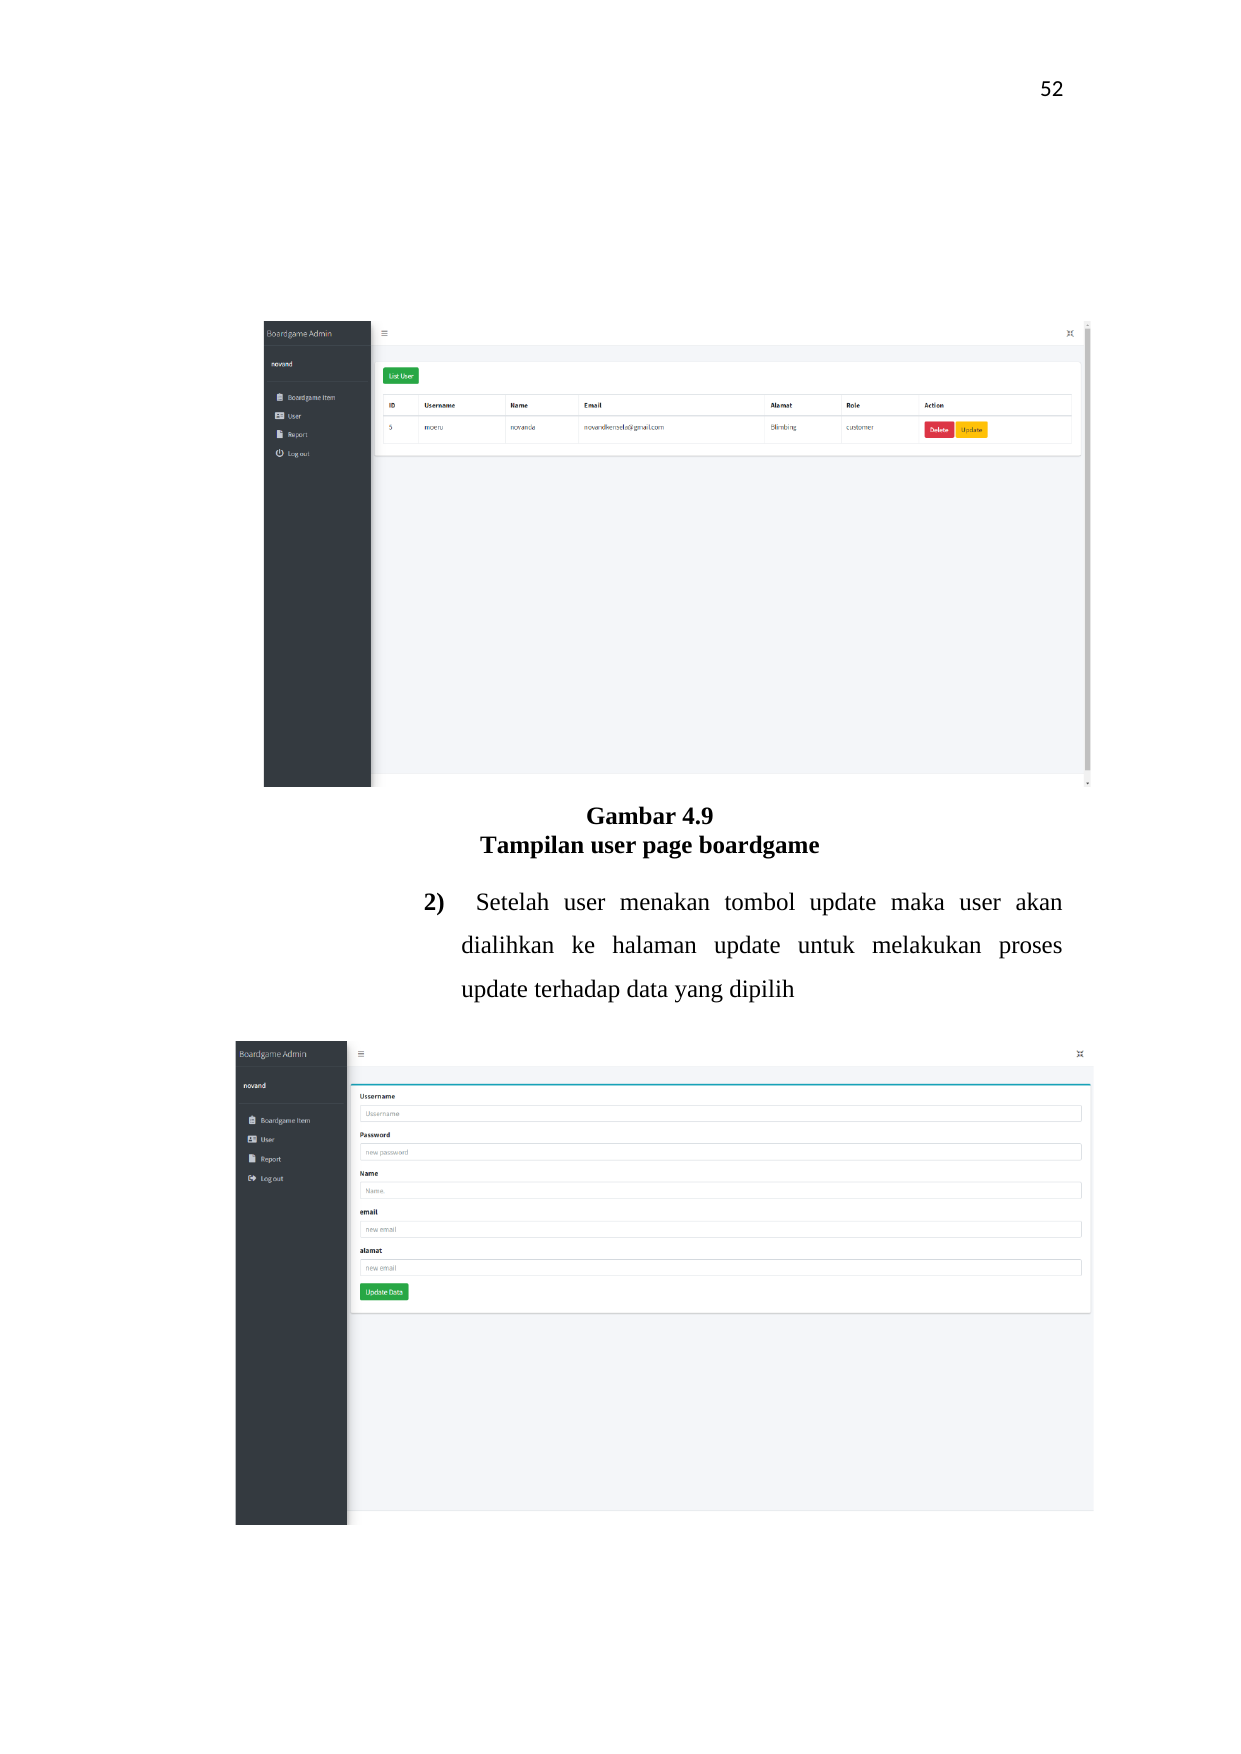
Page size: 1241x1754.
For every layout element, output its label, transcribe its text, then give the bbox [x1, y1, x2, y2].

text Tampilan user page boardgame [236, 830, 1063, 859]
picture [235, 1041, 1094, 1525]
picture [263, 321, 1091, 787]
list Setelah user menakan tombol update maka user akan dialihkan ke halaman update untuk melakukan proses update terhadap data yang dipilih [424, 887, 1063, 1002]
